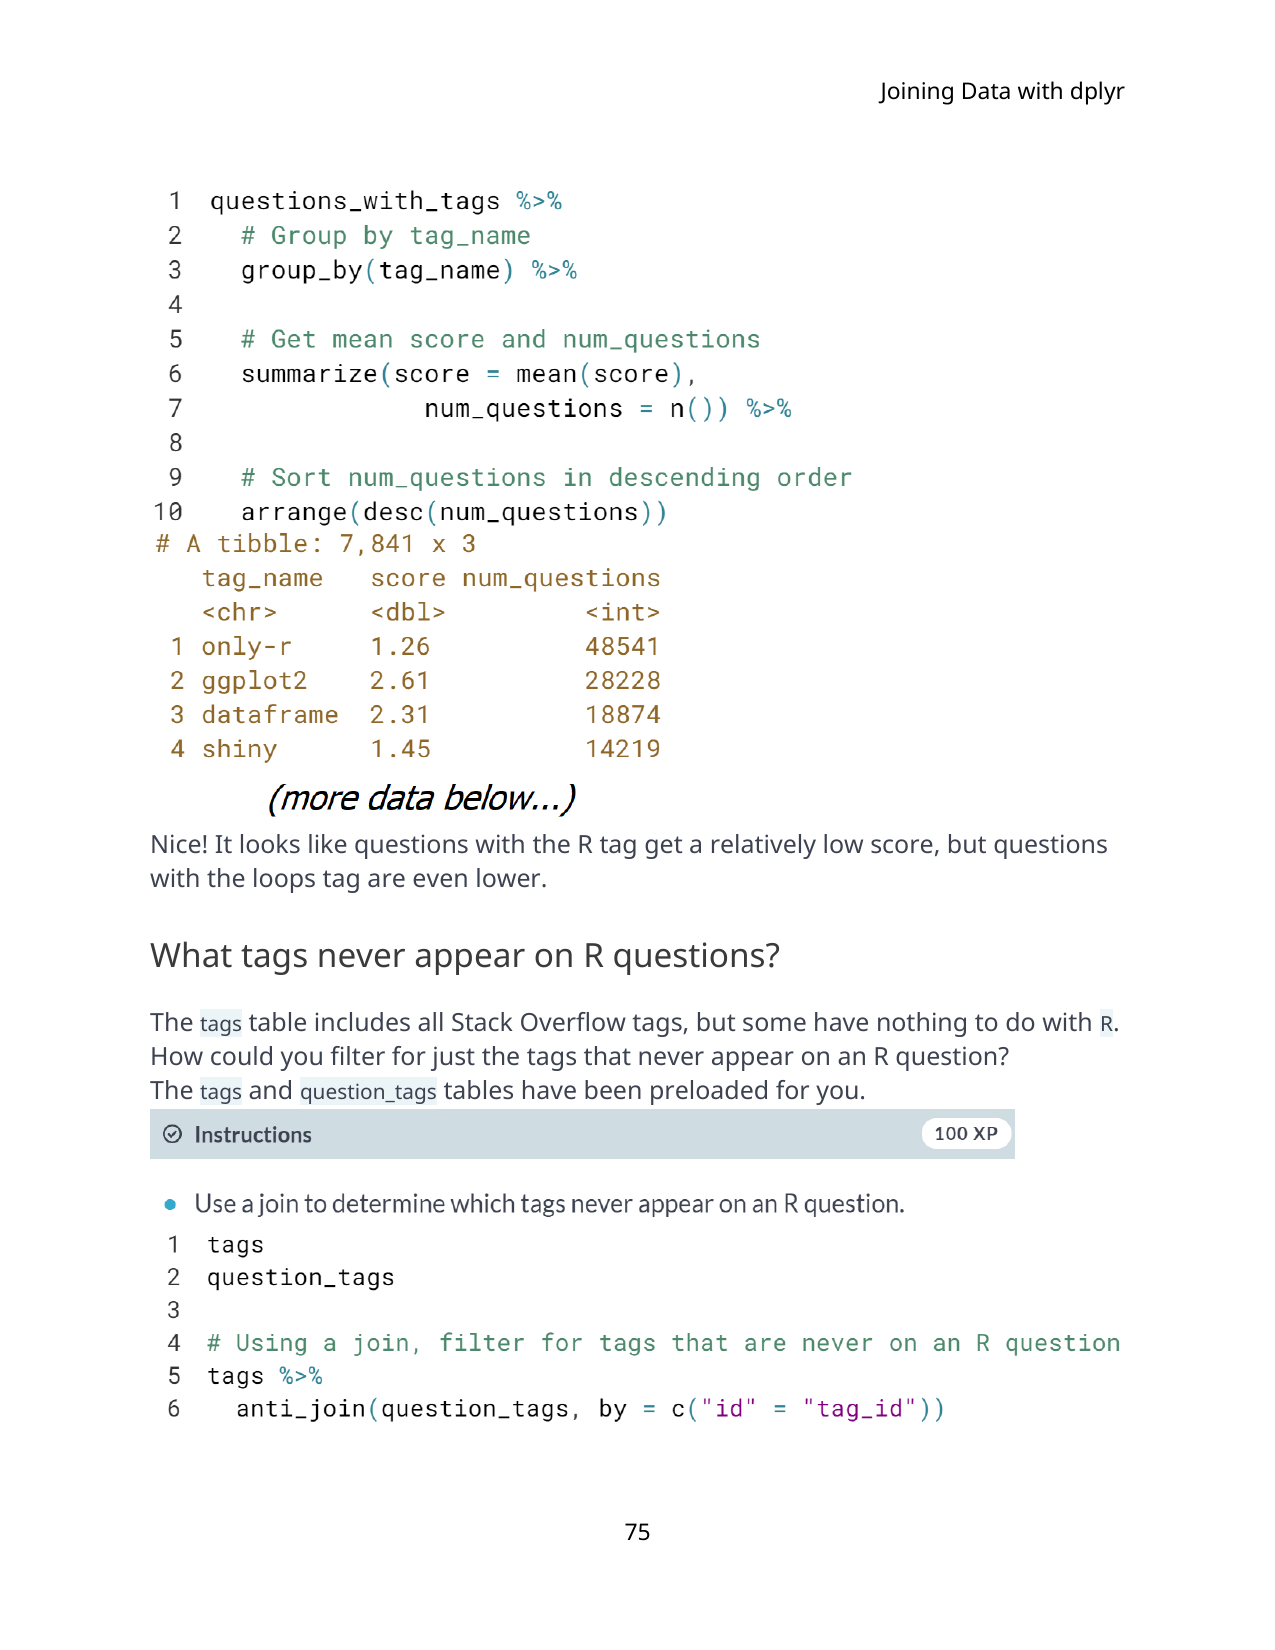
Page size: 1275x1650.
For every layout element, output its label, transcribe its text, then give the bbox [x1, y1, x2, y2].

picture [150, 1106, 1125, 1428]
text The tags table includes all Stack Overflow tags, but some have nothing to do with R. How could you filter for just the tags that never appear on an R question? The tags and question_tags tables have been preloaded for you. [150, 1004, 1125, 1107]
picture [150, 184, 855, 827]
subtitle What tags never appear on R questions? [150, 932, 1125, 977]
text Nice! It looks like questions with the R tag get a relatively low score, but questions with the loops tag are even lower. [150, 526, 1125, 894]
